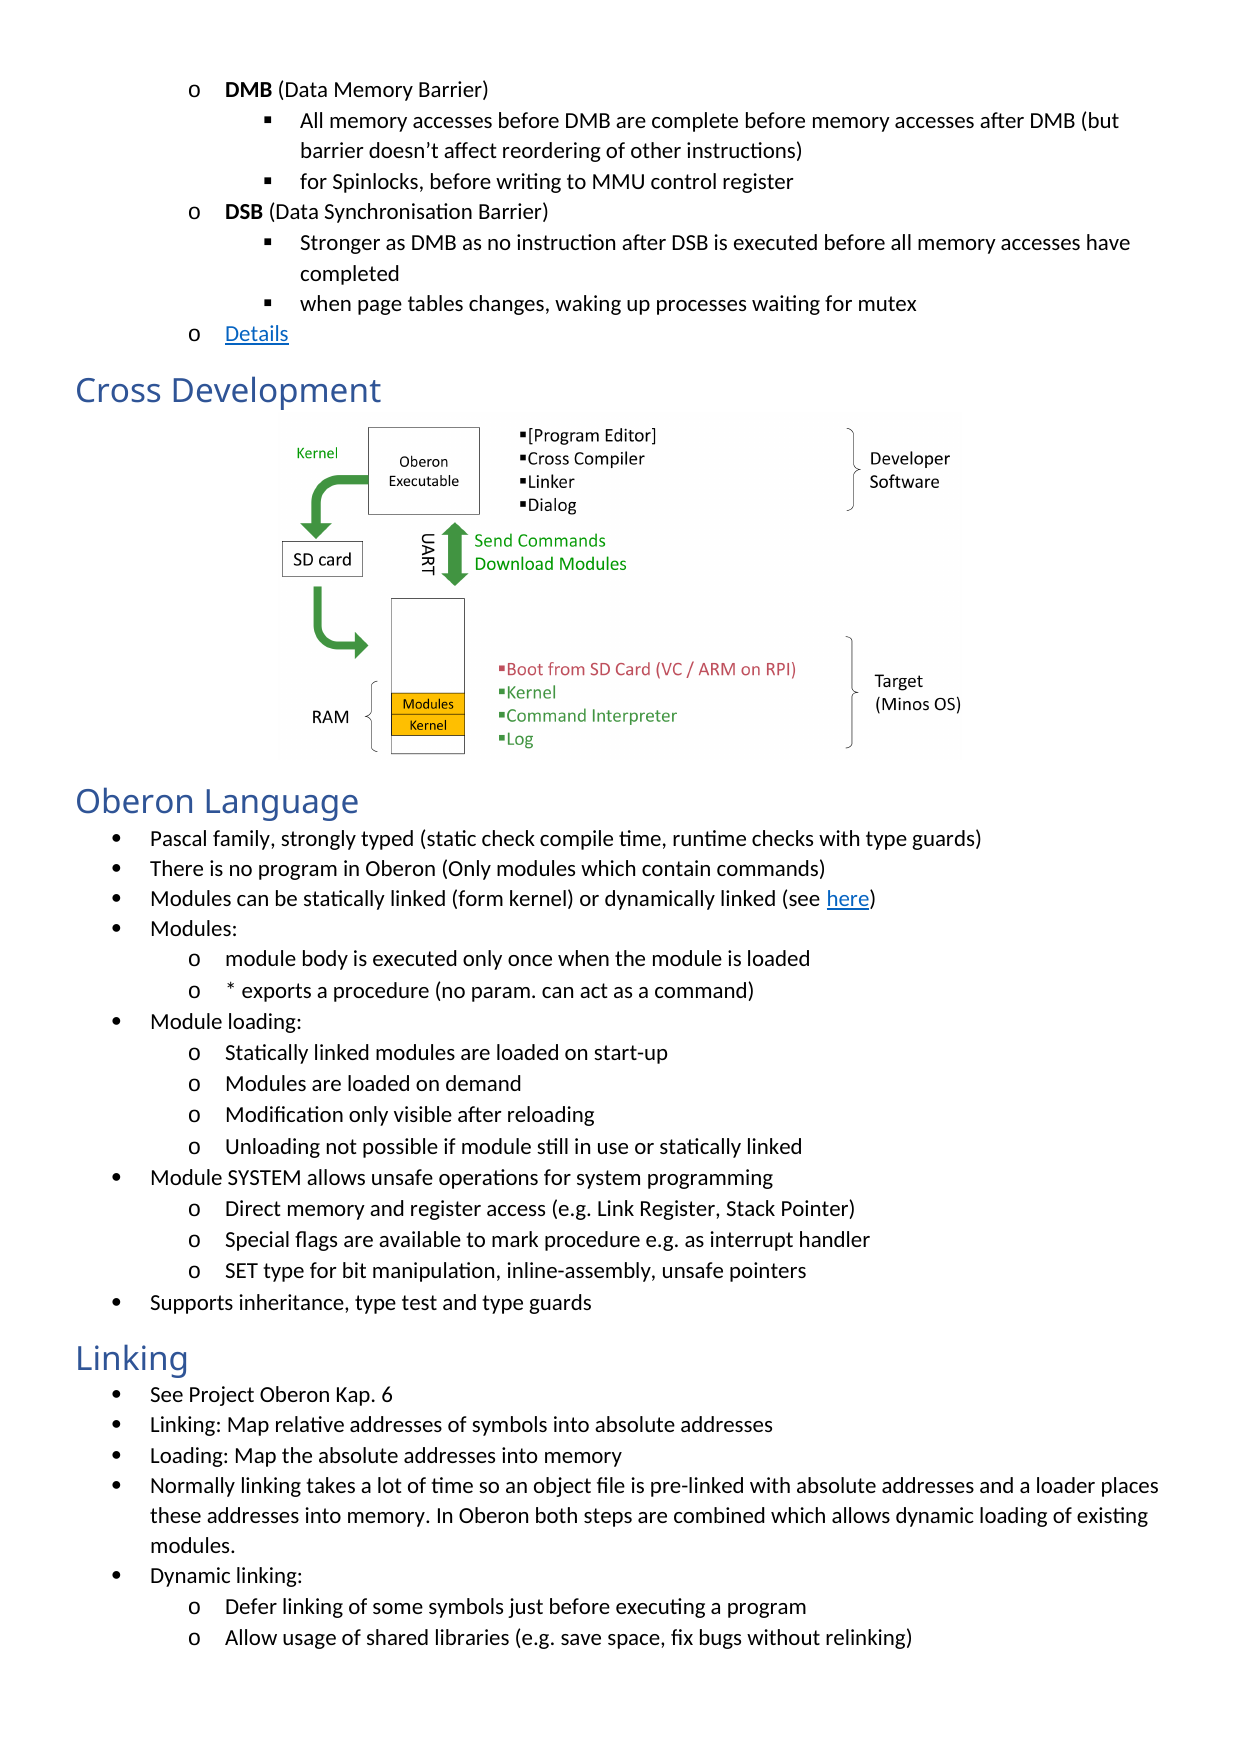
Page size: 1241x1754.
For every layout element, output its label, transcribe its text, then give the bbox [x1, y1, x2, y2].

list Unloading not possible if module still in use or statically linked [187, 1132, 1165, 1161]
subtitle Cross Development [75, 367, 1165, 413]
list Modules can be statically linked (form kernel) or dynamically linked (see here) [112, 884, 1165, 912]
list module body is executed only once when the module is loaded [187, 944, 1165, 974]
list Normally linking takes a lot of time so an object file is pre-linked with absolute addresses and a loader places these addresses into memory. In Oberon both steps are combined which allows dynamic loading of existing modules. [112, 1471, 1165, 1559]
list Direct memory and register access (e.g. Link Register, Stack Pointer) [187, 1194, 1165, 1223]
list * exports a procedure (no param. can act as a command) [187, 976, 1165, 1005]
subtitle Oberon Language [75, 778, 1165, 824]
list Special flags are available to mark procedure e.g. as interrupt handler [187, 1225, 1165, 1254]
list SET type for bit manipulation, inline-assembly, unsafe pointers [187, 1257, 1165, 1286]
list Supports inheritance, type test and type guards [112, 1288, 1165, 1316]
list All memory accesses before DMB are complete before memory accesses after DMB (but barrier doesn’t affect reordering of other instructions) [262, 106, 1165, 165]
list Statically linked modules are loaded on start-up [187, 1038, 1165, 1067]
list Modification only visible after reloading [187, 1101, 1165, 1130]
list Defer linking of some symbols just before executing a program [187, 1592, 1165, 1621]
list Modules are loaded on demand [187, 1069, 1165, 1098]
list There is no program in Oberon (Only modules which contain commands) [112, 854, 1165, 882]
list when page tables changes, waking up processes waiting for mutex [262, 289, 1165, 317]
list Loading: Map the absolute addresses into memory [112, 1441, 1165, 1469]
list See Project Oberon Kap. 6 [112, 1380, 1165, 1408]
list Linking: Map relative addresses of symbols into absolute addresses [112, 1411, 1165, 1439]
list Pascal family, strongly typed (static check compile time, runtime checks with type guards) [112, 824, 1165, 852]
picture [277, 412, 963, 760]
list Modules: [112, 914, 1165, 942]
list DMB (Data Memory Barrier) [187, 75, 1165, 104]
list Details [187, 319, 1165, 348]
list Stronger as DMB as no instruction after DSB is executed before all memory accesses have completed [262, 228, 1165, 287]
subtitle Linking [75, 1335, 1165, 1380]
list Dynamic linking: [112, 1562, 1165, 1590]
list DSB (Data Synchronisation Barrier) [187, 197, 1165, 226]
list Allow usage of shared libraries (e.g. save space, fix bugs without relinking) [187, 1623, 1165, 1652]
list for Spinlocks, before writing to MMU control register [262, 167, 1165, 195]
list Module SYSTEM allows unsafe operations for system programming [112, 1163, 1165, 1192]
list Module loading: [112, 1007, 1165, 1036]
